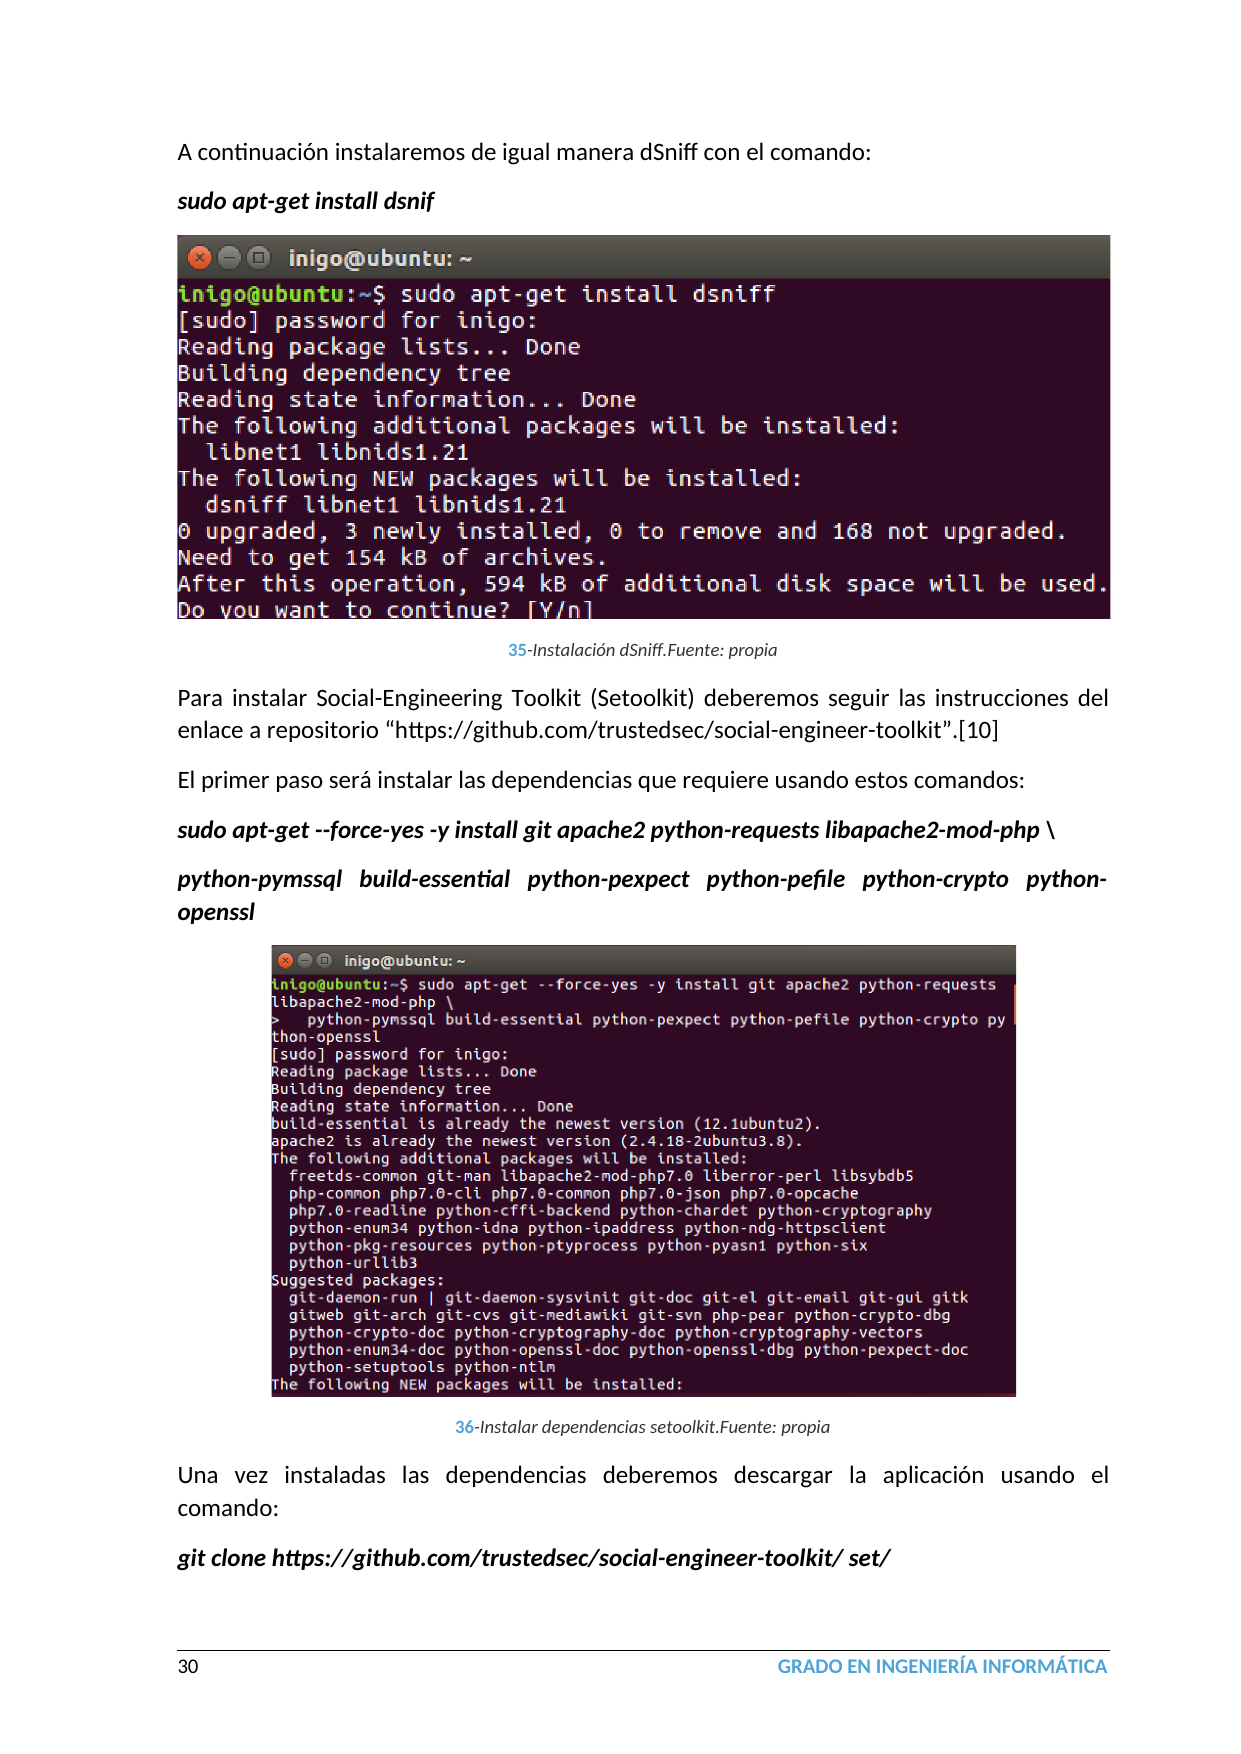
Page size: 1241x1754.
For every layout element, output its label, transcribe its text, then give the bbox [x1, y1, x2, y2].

picture [177, 235, 1111, 619]
text sudo apt-get install dsnif [177, 185, 1110, 216]
text Para instalar Social-Engineering Toolkit (Setoolkit) deberemos seguir las instrucciones del enlace a repositorio “https://github.com/trustedsec/social-engineer-toolkit”.[10] [177, 682, 1110, 745]
text sudo apt-get --force-yes -y install git apache2 python-requests libapache2-mod-php \ [177, 814, 1110, 844]
picture [271, 945, 1017, 1397]
text Una vez instaladas las dependencias deberemos descargar la aplicación usando el comando: [177, 1459, 1110, 1523]
text A continuación instalaremos de igual manera dSniff con el comando: [177, 136, 1110, 166]
text El primer paso será instalar las dependencias que requiere usando estos comandos: [177, 764, 1110, 795]
text 35-Instalación dSniff.Fuente: propia [177, 638, 1110, 661]
text git clone https://github.com/trustedsec/social-engineer-toolkit/ set/ [177, 1542, 1110, 1572]
text 36-Instalar dependencias setoolkit.Fuente: propia [177, 1416, 1110, 1438]
text python-pymssql build-essential python-pexpect python-pefile python-crypto python-openssl [177, 863, 1110, 927]
